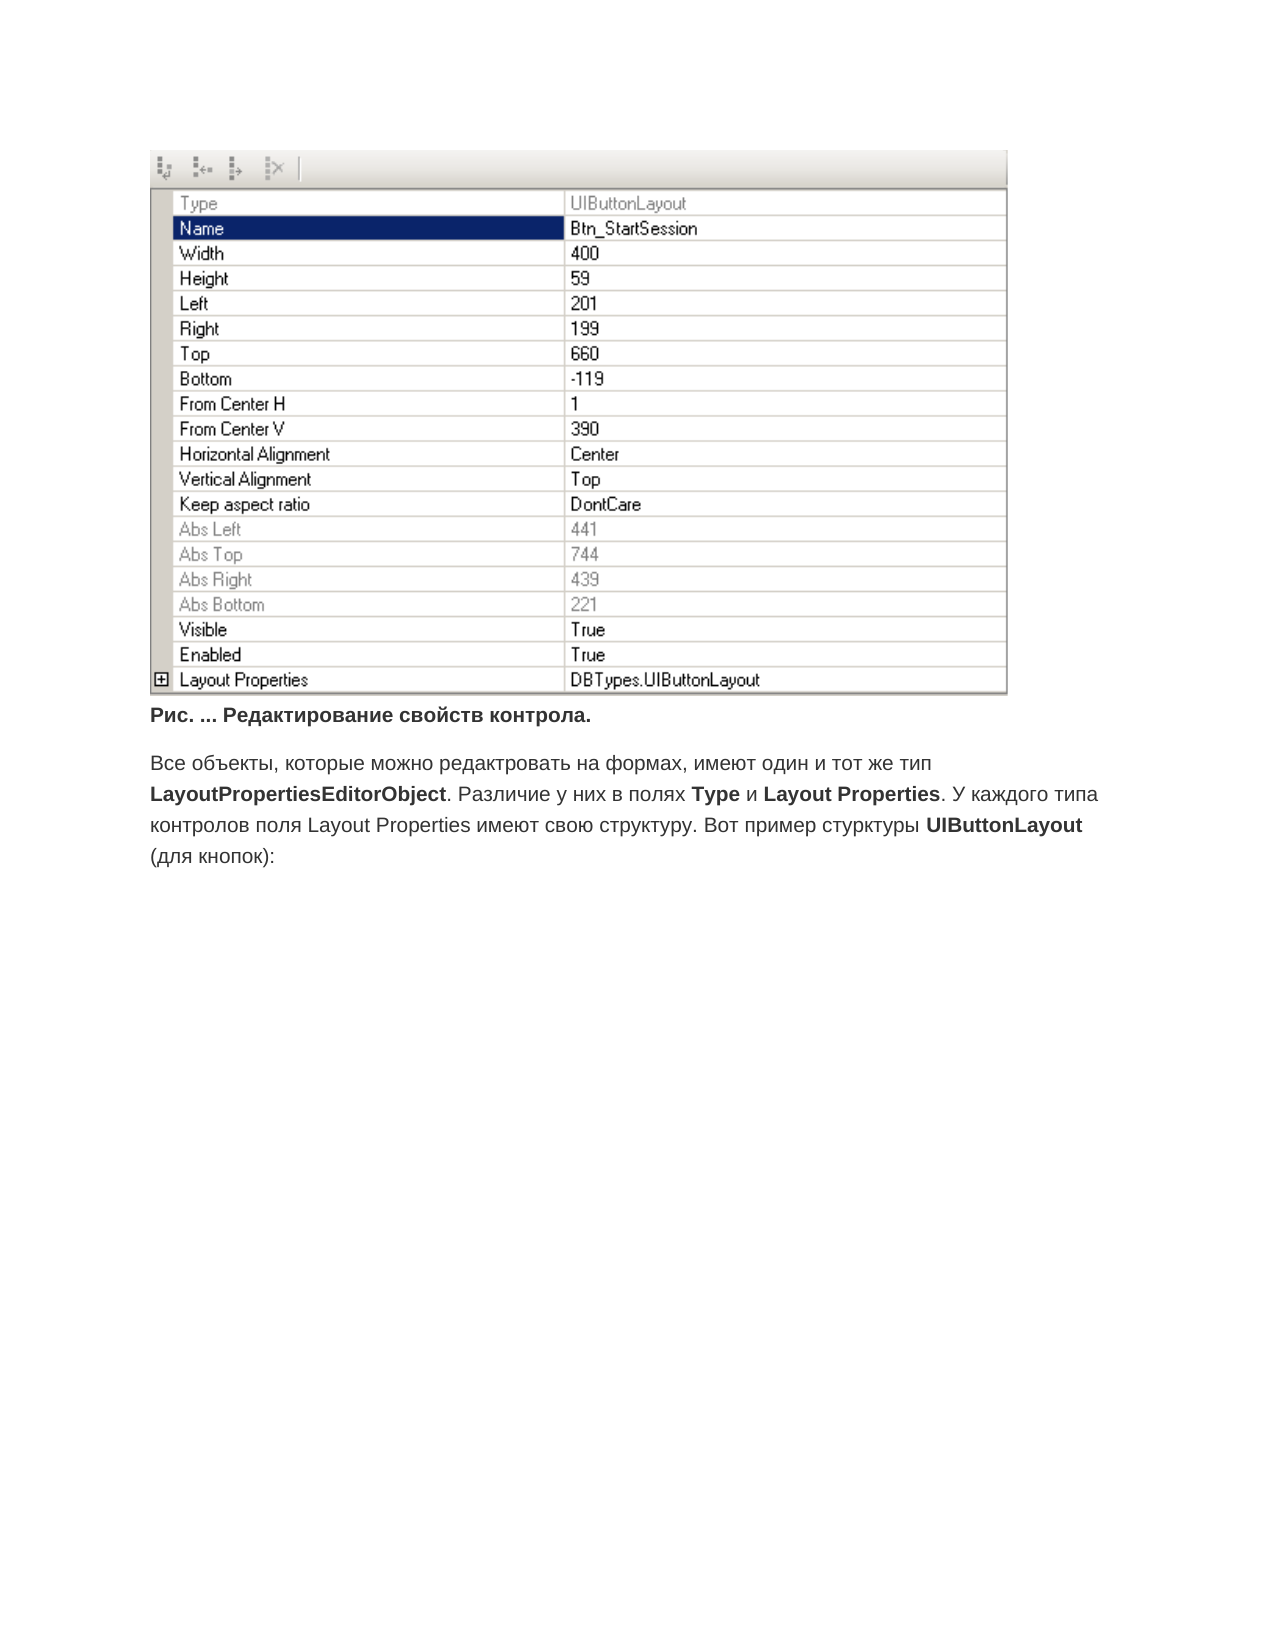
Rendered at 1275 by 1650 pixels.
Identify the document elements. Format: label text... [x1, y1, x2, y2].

text Все объекты, которые можно редактровать на формах, имеют один и тот же тип LayoutPropertiesEditorObject. Различие у них в полях Type и Layout Properties. У каждого типа контролов поля Layout Properties имеют свою структуру. Вот пример стурктуры UIButtonLayout (для кнопок): [150, 750, 1125, 868]
picture [150, 150, 1008, 696]
